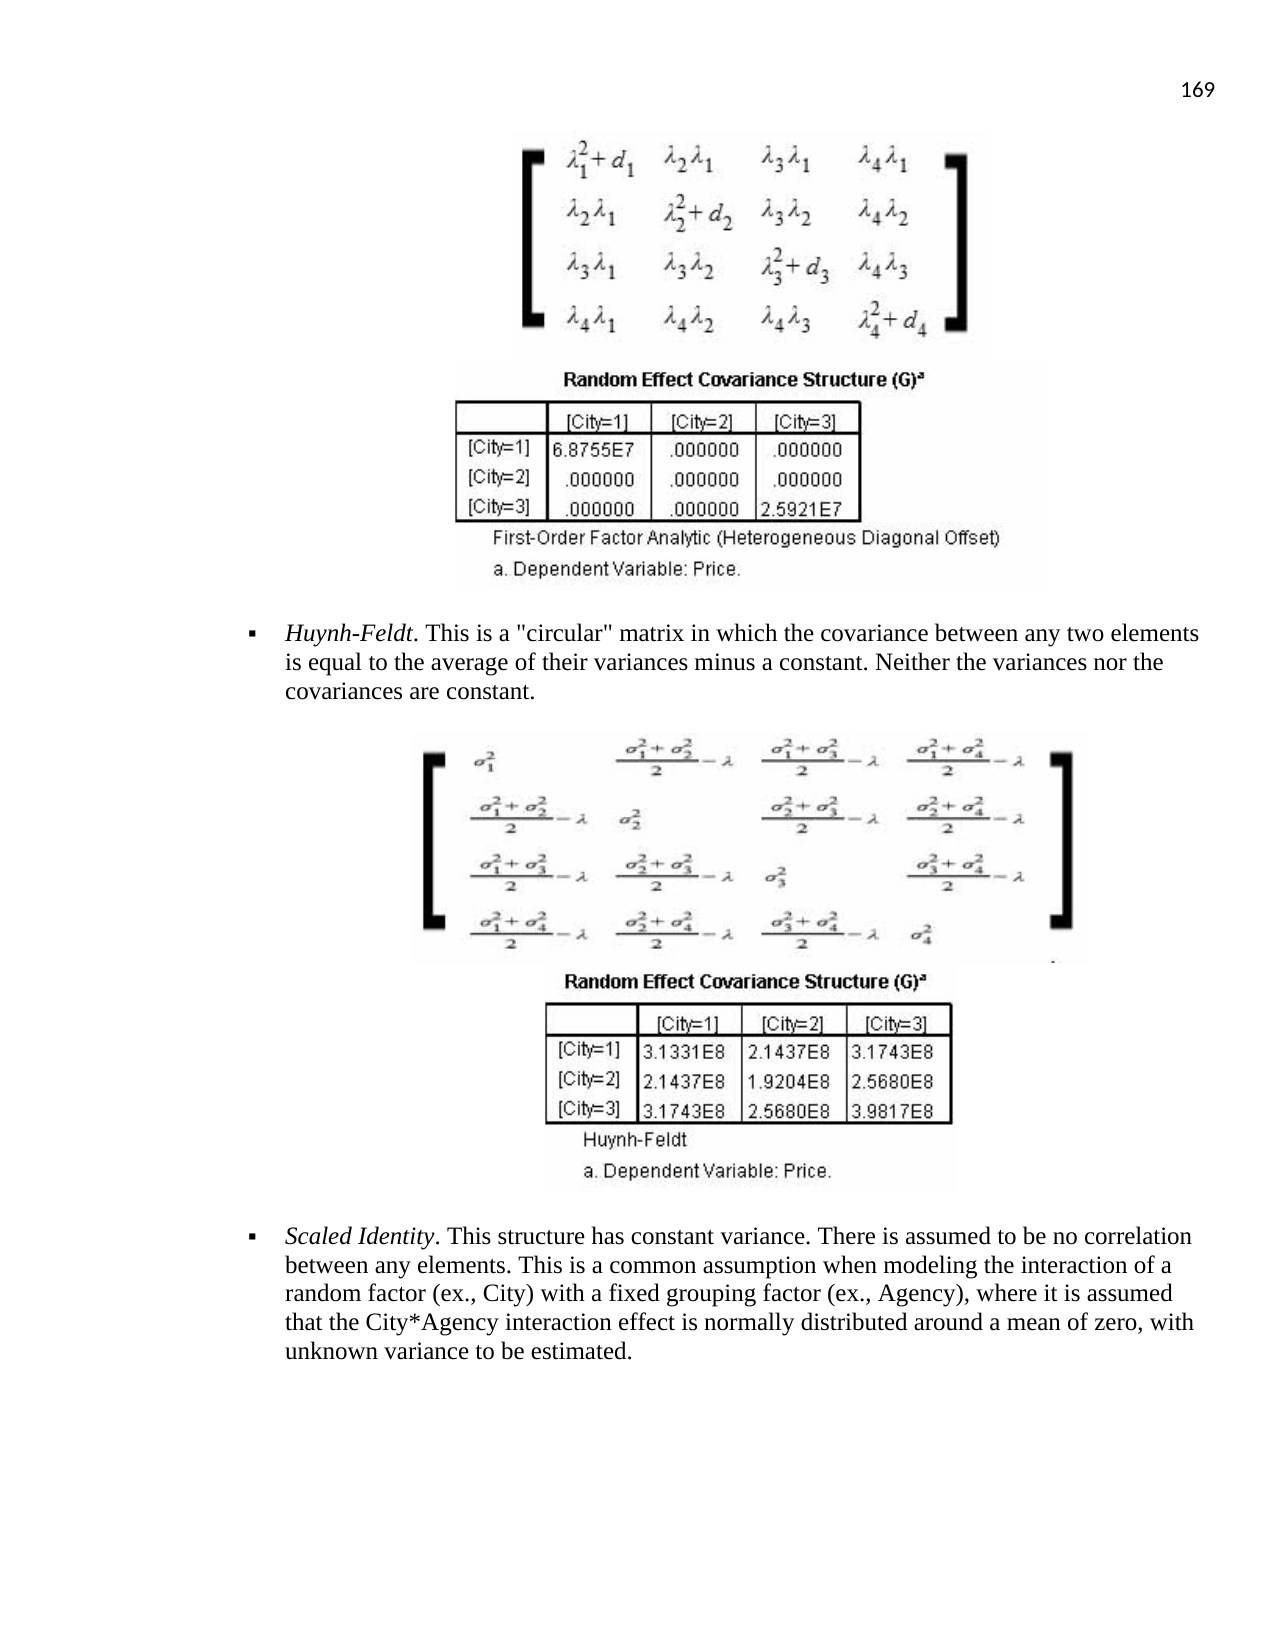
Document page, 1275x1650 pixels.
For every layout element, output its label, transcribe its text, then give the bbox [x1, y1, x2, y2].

list Scaled Identity. This structure has constant variance. There is assumed to be no correlation between any elements. This is a common assumption when modeling the interaction of a random factor (ex., City) with a fixed grouping factor (ex., Agency), where it is assumed that the City*Agency interaction effect is normally distributed around a mean of zero, with unknown variance to be estimated. [247, 1221, 1215, 1365]
picture [454, 131, 1046, 590]
list Huynh-Feldt. This is a "circular" matrix in which the covariance between any two elements is equal to the average of their variances minus a constant. Neither the variances nor the covariances are constant. [247, 618, 1215, 704]
picture [411, 733, 1089, 1192]
